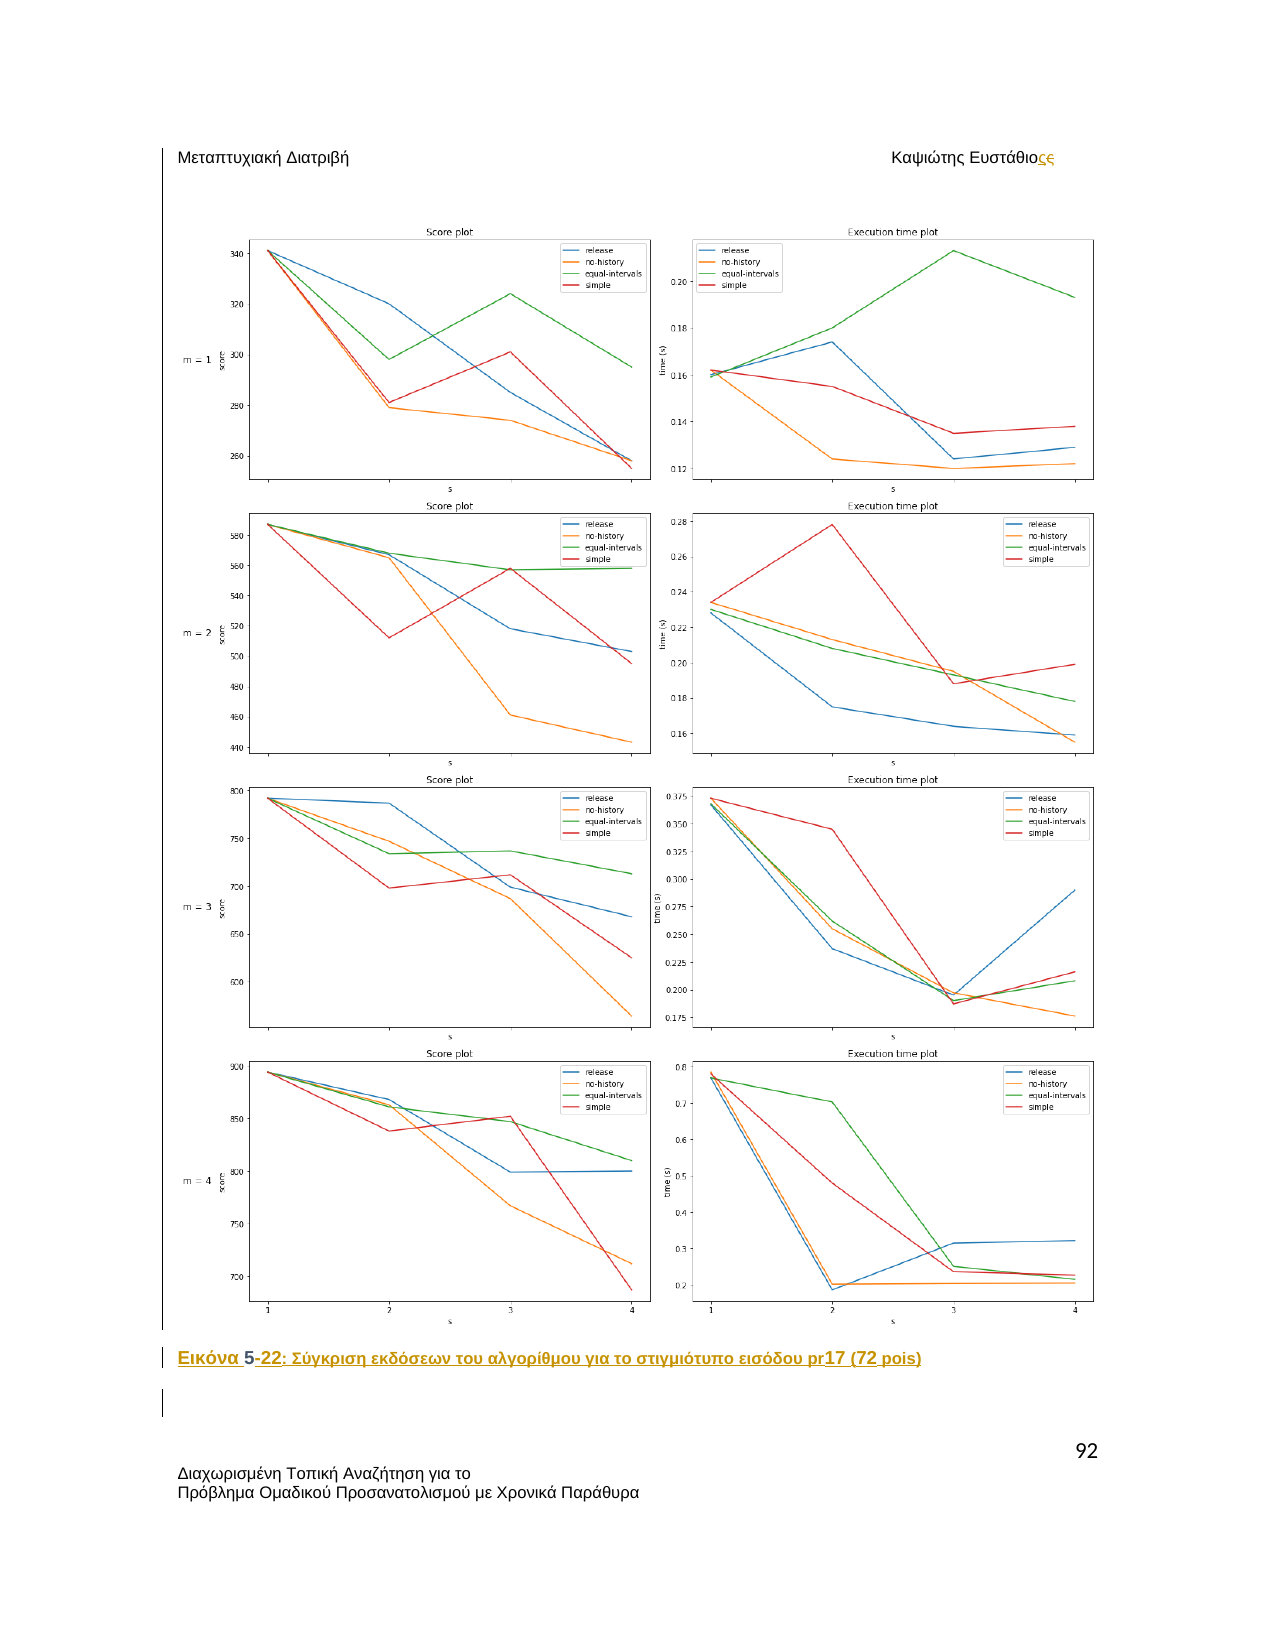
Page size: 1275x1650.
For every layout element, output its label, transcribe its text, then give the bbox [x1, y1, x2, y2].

picture [177, 222, 1098, 1330]
text 5 [177, 1347, 1098, 1368]
